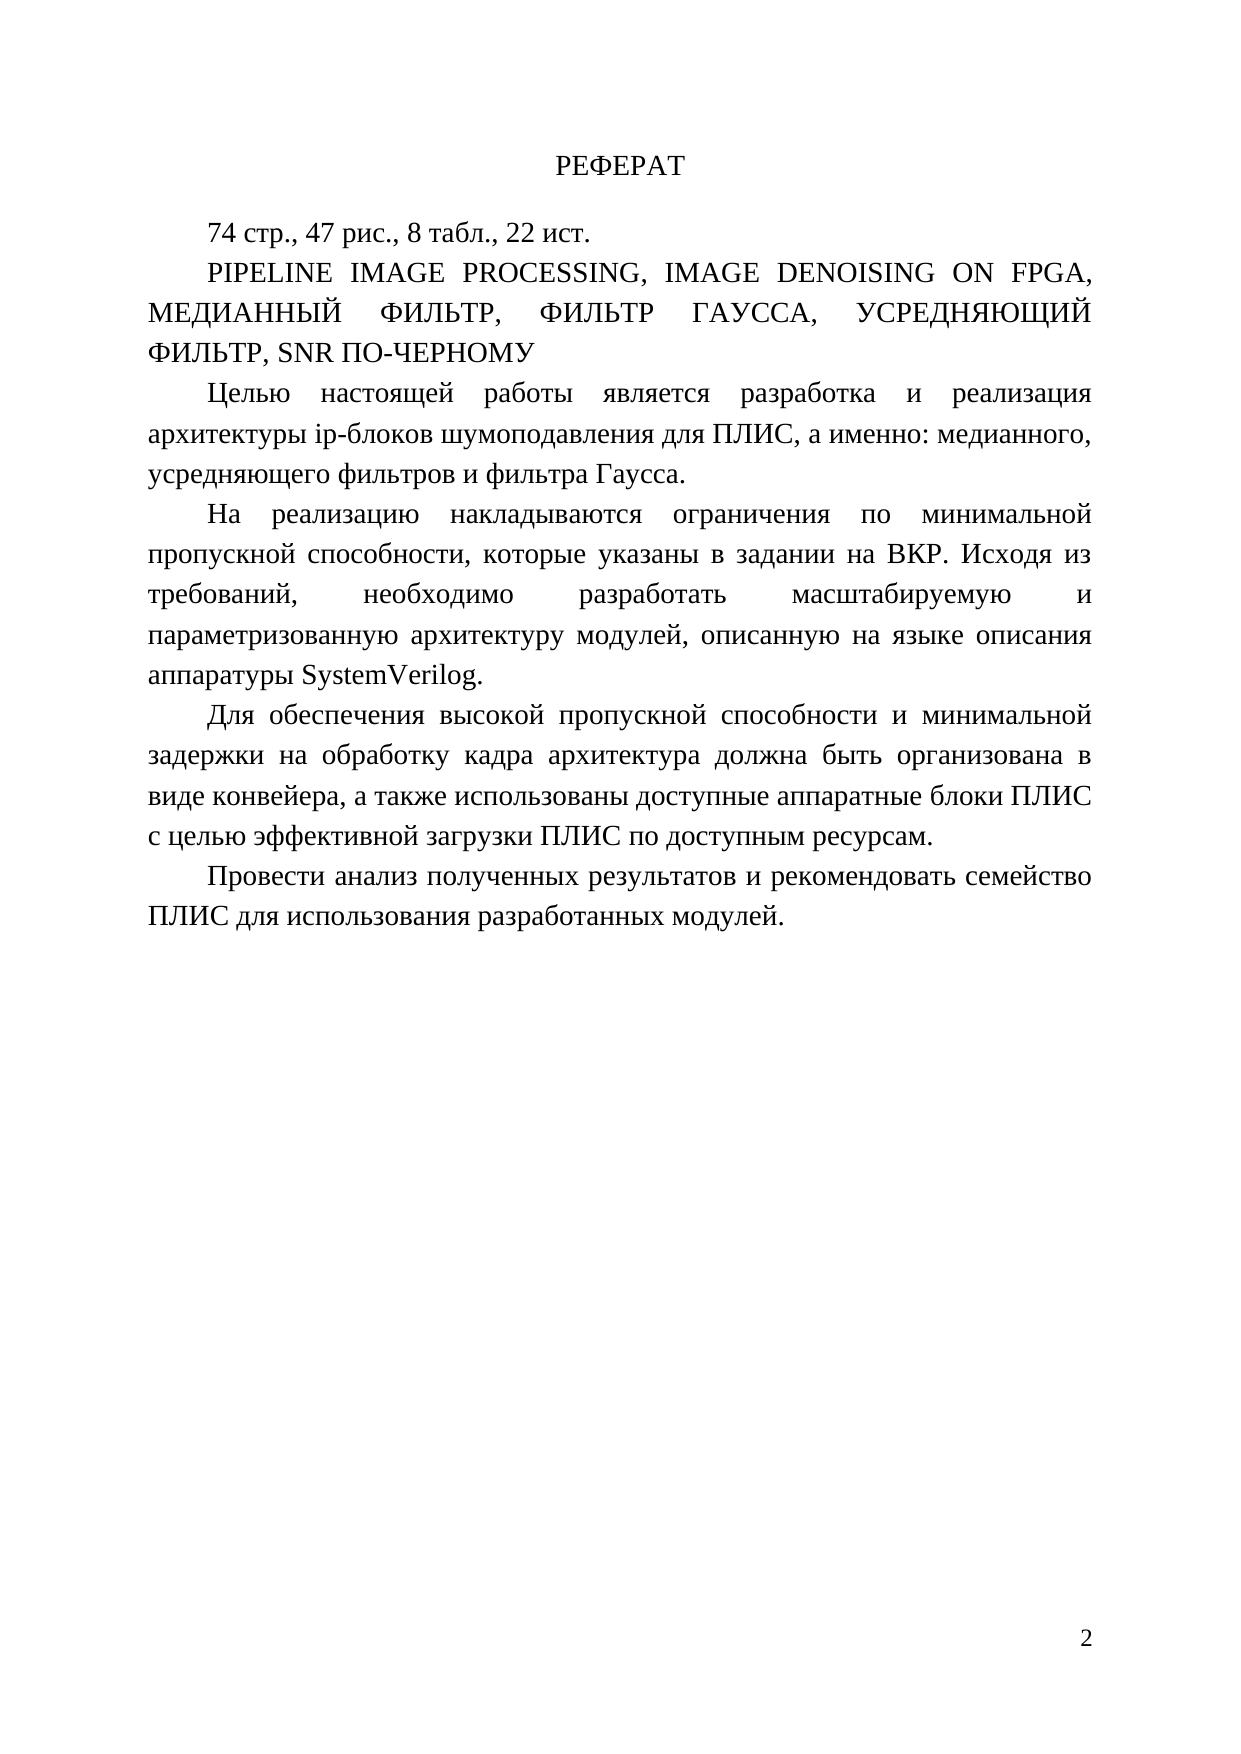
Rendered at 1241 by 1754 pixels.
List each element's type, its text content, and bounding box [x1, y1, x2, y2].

text 74 стр., 47 рис., 8 табл., 22 ист. [148, 215, 1092, 248]
text Провести анализ полученных результатов и рекомендовать семейство ПЛИС для использования разработанных модулей. [148, 858, 1092, 932]
text Целью настоящей работы является разработка и реализация архитектуры ip-блоков шумоподавления для ПЛИС, а именно: медианного, усредняющего фильтров и фильтра Гаусса. [148, 376, 1092, 489]
text PIPELINE IMAGE PROCESSING, IMAGE DENOISING ON FPGA, МЕДИАННЫЙ ФИЛЬТР, ФИЛЬТР ГАУССА, УСРЕДНЯЮЩИЙ ФИЛЬТР, SNR ПО-ЧЕРНОМУ [148, 255, 1092, 369]
text Для обеспечения высокой пропускной способности и минимальной задержки на обработку кадра архитектура должна быть организована в виде конвейера, а также использованы доступные аппаратные блоки ПЛИС с целью эффективной загрузки ПЛИС по доступным ресурсам. [148, 697, 1092, 851]
text РЕФЕРАТ [148, 148, 1092, 181]
text На реализацию накладываются ограничения по минимальной пропускной способности, которые указаны в задании на ВКР. Исходя из требований, необходимо разработать масштабируемую и параметризованную архитектуру модулей, описанную на языке описания аппаратуры SystemVerilog. [148, 496, 1092, 691]
